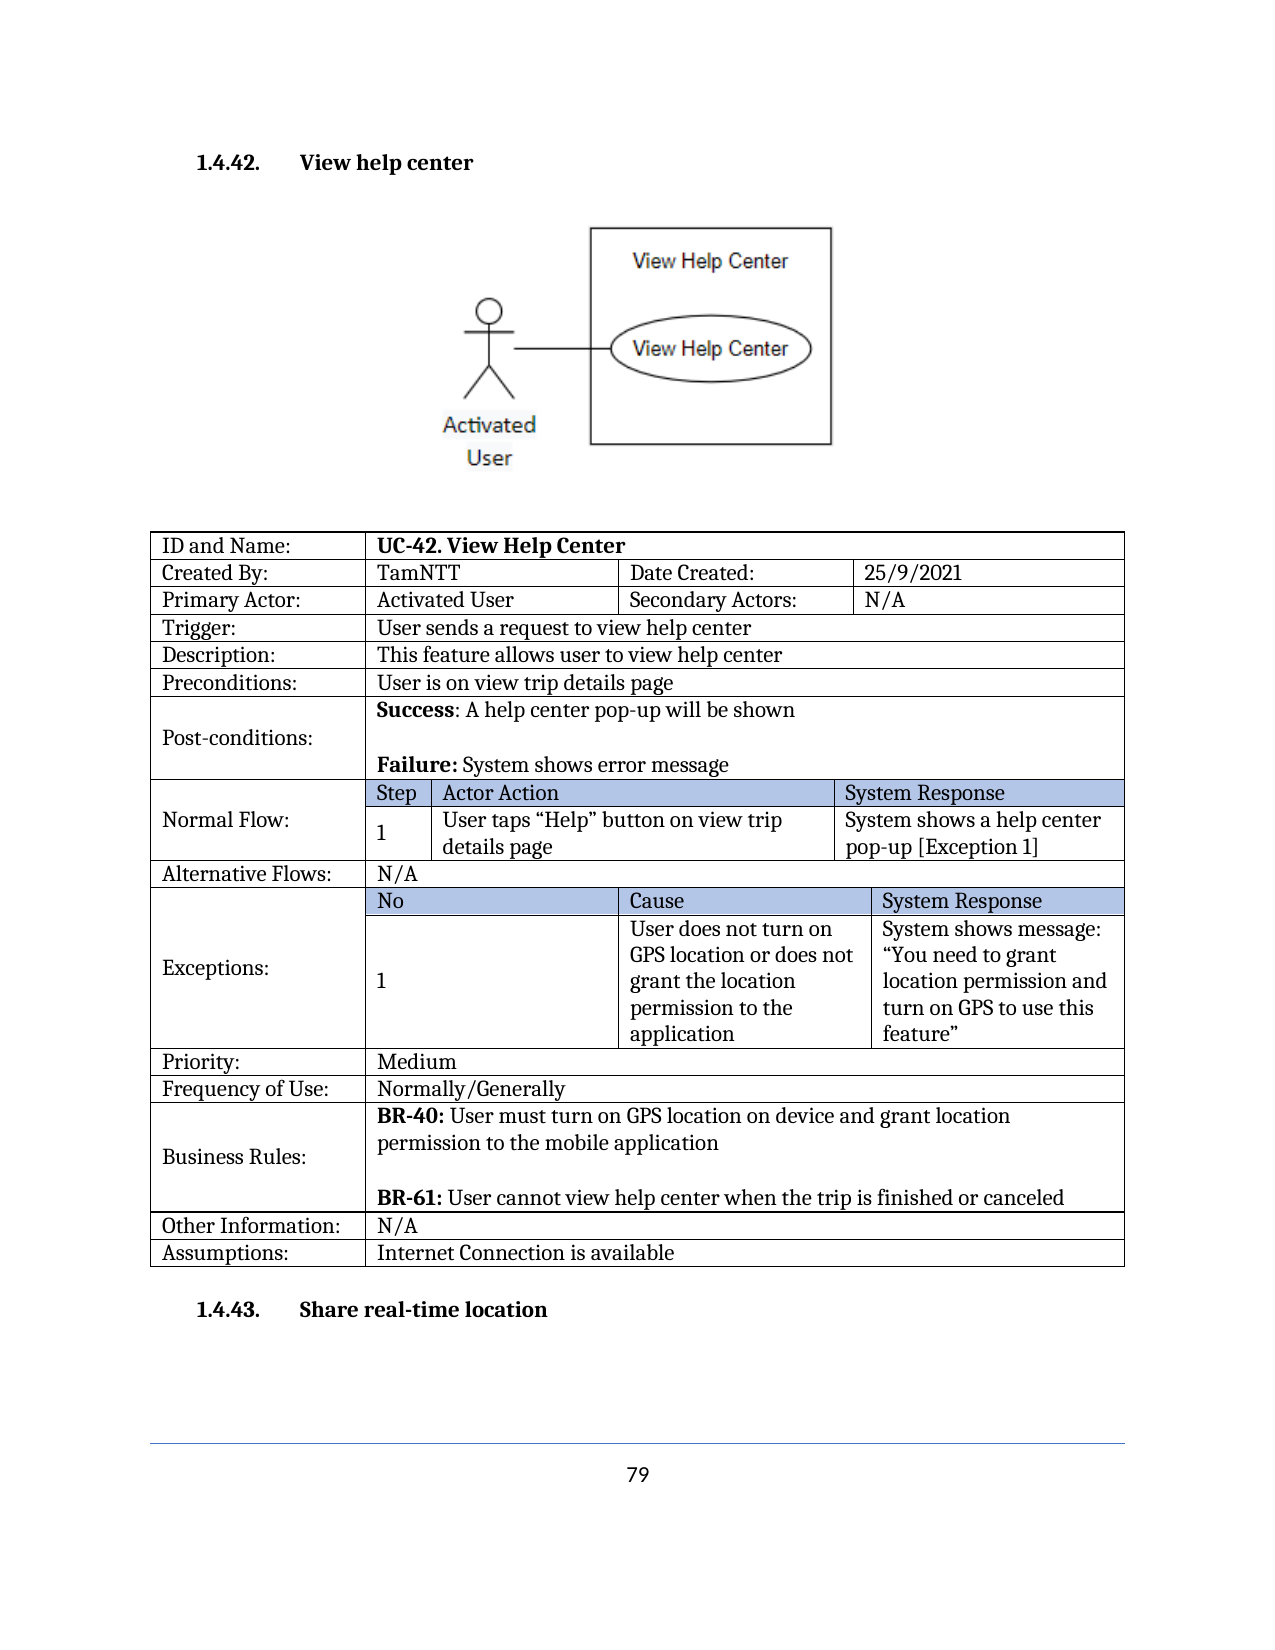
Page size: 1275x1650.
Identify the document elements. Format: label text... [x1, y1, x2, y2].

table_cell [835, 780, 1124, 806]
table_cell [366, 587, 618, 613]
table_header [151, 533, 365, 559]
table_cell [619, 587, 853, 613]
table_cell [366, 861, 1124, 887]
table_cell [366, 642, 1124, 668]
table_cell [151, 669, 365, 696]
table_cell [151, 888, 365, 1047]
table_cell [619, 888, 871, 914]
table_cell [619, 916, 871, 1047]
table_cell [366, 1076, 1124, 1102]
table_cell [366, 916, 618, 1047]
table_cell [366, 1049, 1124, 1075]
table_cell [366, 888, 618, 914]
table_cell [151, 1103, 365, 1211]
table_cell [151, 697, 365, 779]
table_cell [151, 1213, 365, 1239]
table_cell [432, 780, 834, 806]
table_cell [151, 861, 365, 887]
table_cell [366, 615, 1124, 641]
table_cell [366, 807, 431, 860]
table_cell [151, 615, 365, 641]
list View help center [197, 150, 1125, 176]
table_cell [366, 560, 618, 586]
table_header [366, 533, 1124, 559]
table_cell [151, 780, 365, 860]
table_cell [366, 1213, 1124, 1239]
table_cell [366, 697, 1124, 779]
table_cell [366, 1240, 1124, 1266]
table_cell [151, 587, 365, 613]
list Share real-time location [197, 1296, 1125, 1323]
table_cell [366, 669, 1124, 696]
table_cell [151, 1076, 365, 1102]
picture [432, 209, 843, 500]
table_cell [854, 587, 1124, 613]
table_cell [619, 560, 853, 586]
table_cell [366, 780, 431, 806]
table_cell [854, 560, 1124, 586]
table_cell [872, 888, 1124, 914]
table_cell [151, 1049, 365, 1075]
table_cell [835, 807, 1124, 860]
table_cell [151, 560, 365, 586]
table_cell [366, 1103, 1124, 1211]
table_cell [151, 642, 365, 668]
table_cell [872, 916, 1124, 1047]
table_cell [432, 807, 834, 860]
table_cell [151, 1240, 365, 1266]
